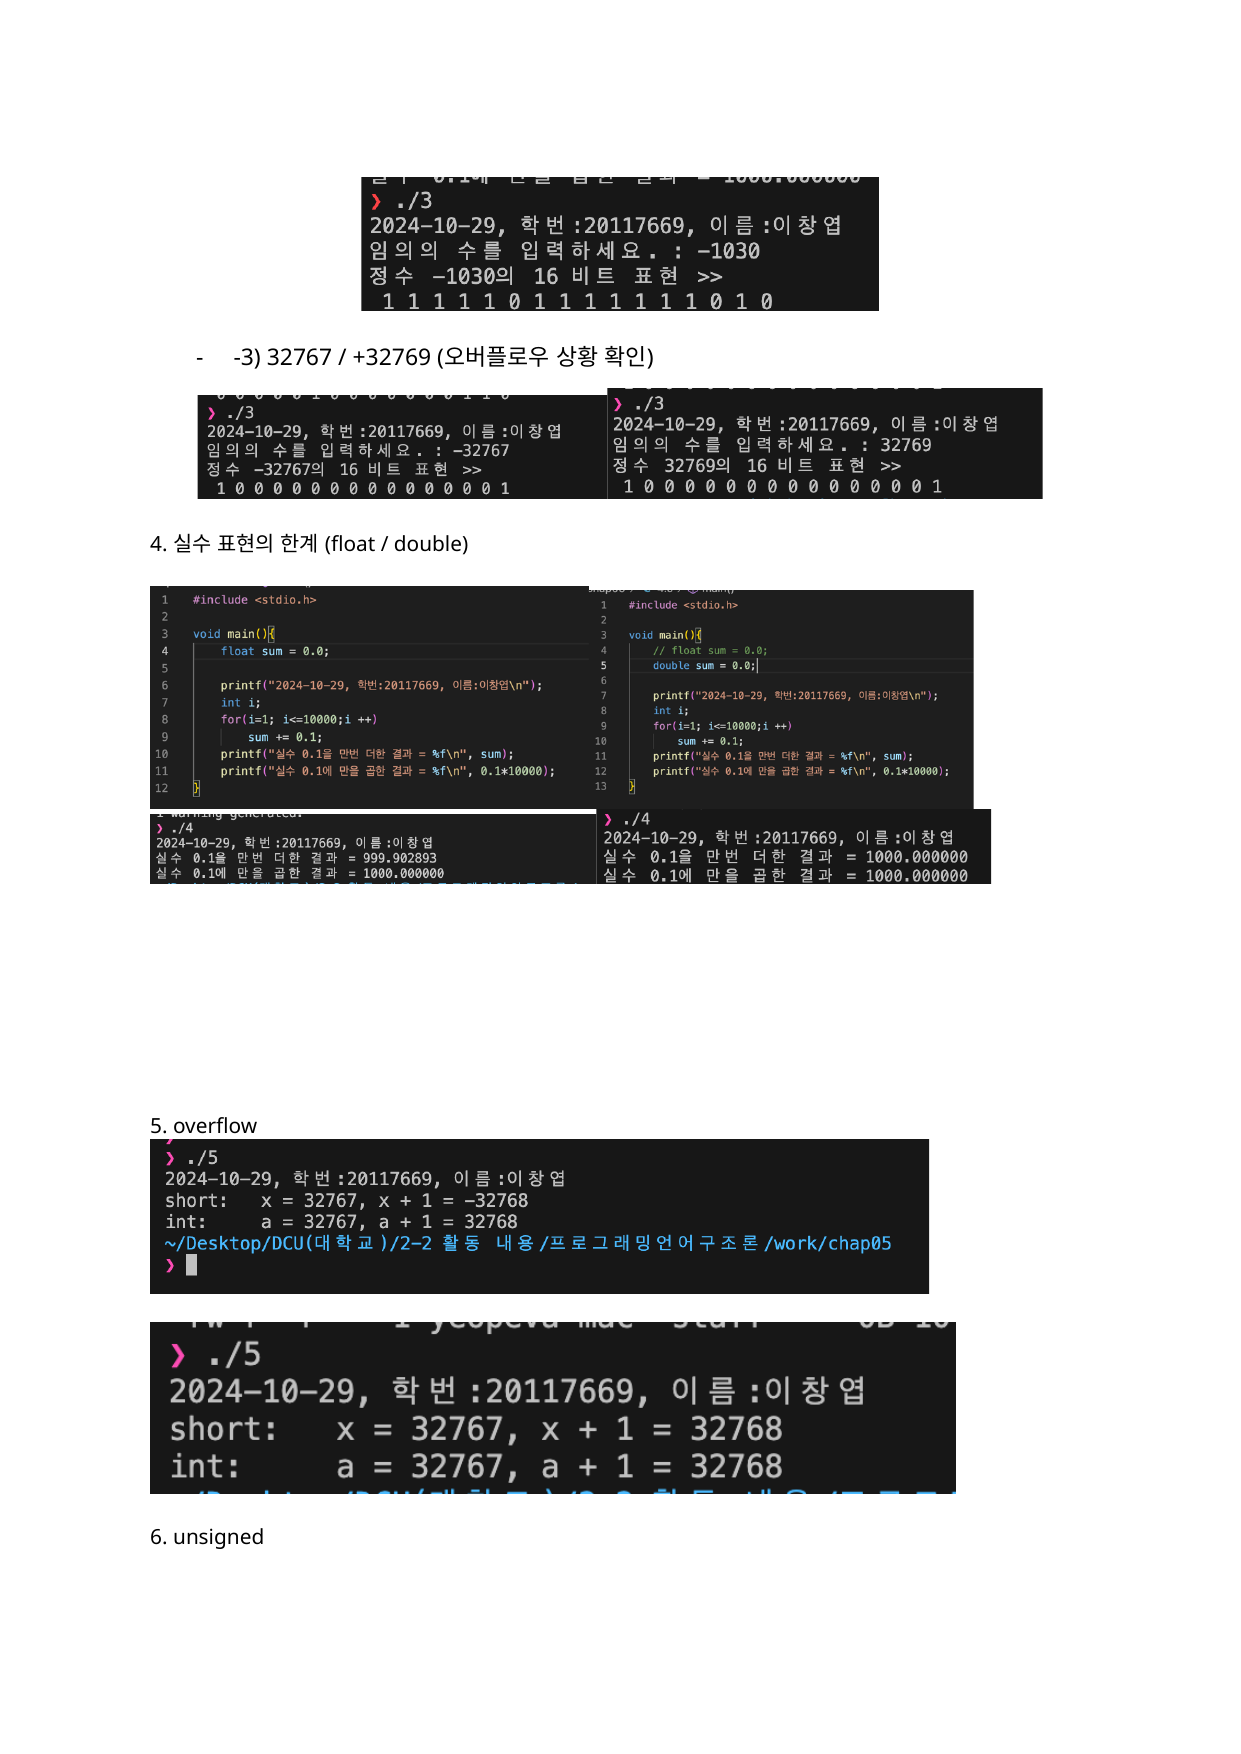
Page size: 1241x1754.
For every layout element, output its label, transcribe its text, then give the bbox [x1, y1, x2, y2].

picture [150, 1322, 956, 1494]
picture [150, 1139, 930, 1294]
text 4. 실수 표현의 한계 (float / double) [150, 527, 1090, 558]
text 6. unsigned [150, 1522, 1090, 1550]
picture [361, 177, 879, 311]
text 5. overflow [150, 1111, 1090, 1139]
picture [150, 586, 992, 884]
list -3) 32767 / +32769 (오버플로우 상황 확인) [196, 339, 1090, 372]
picture [197, 388, 1043, 499]
